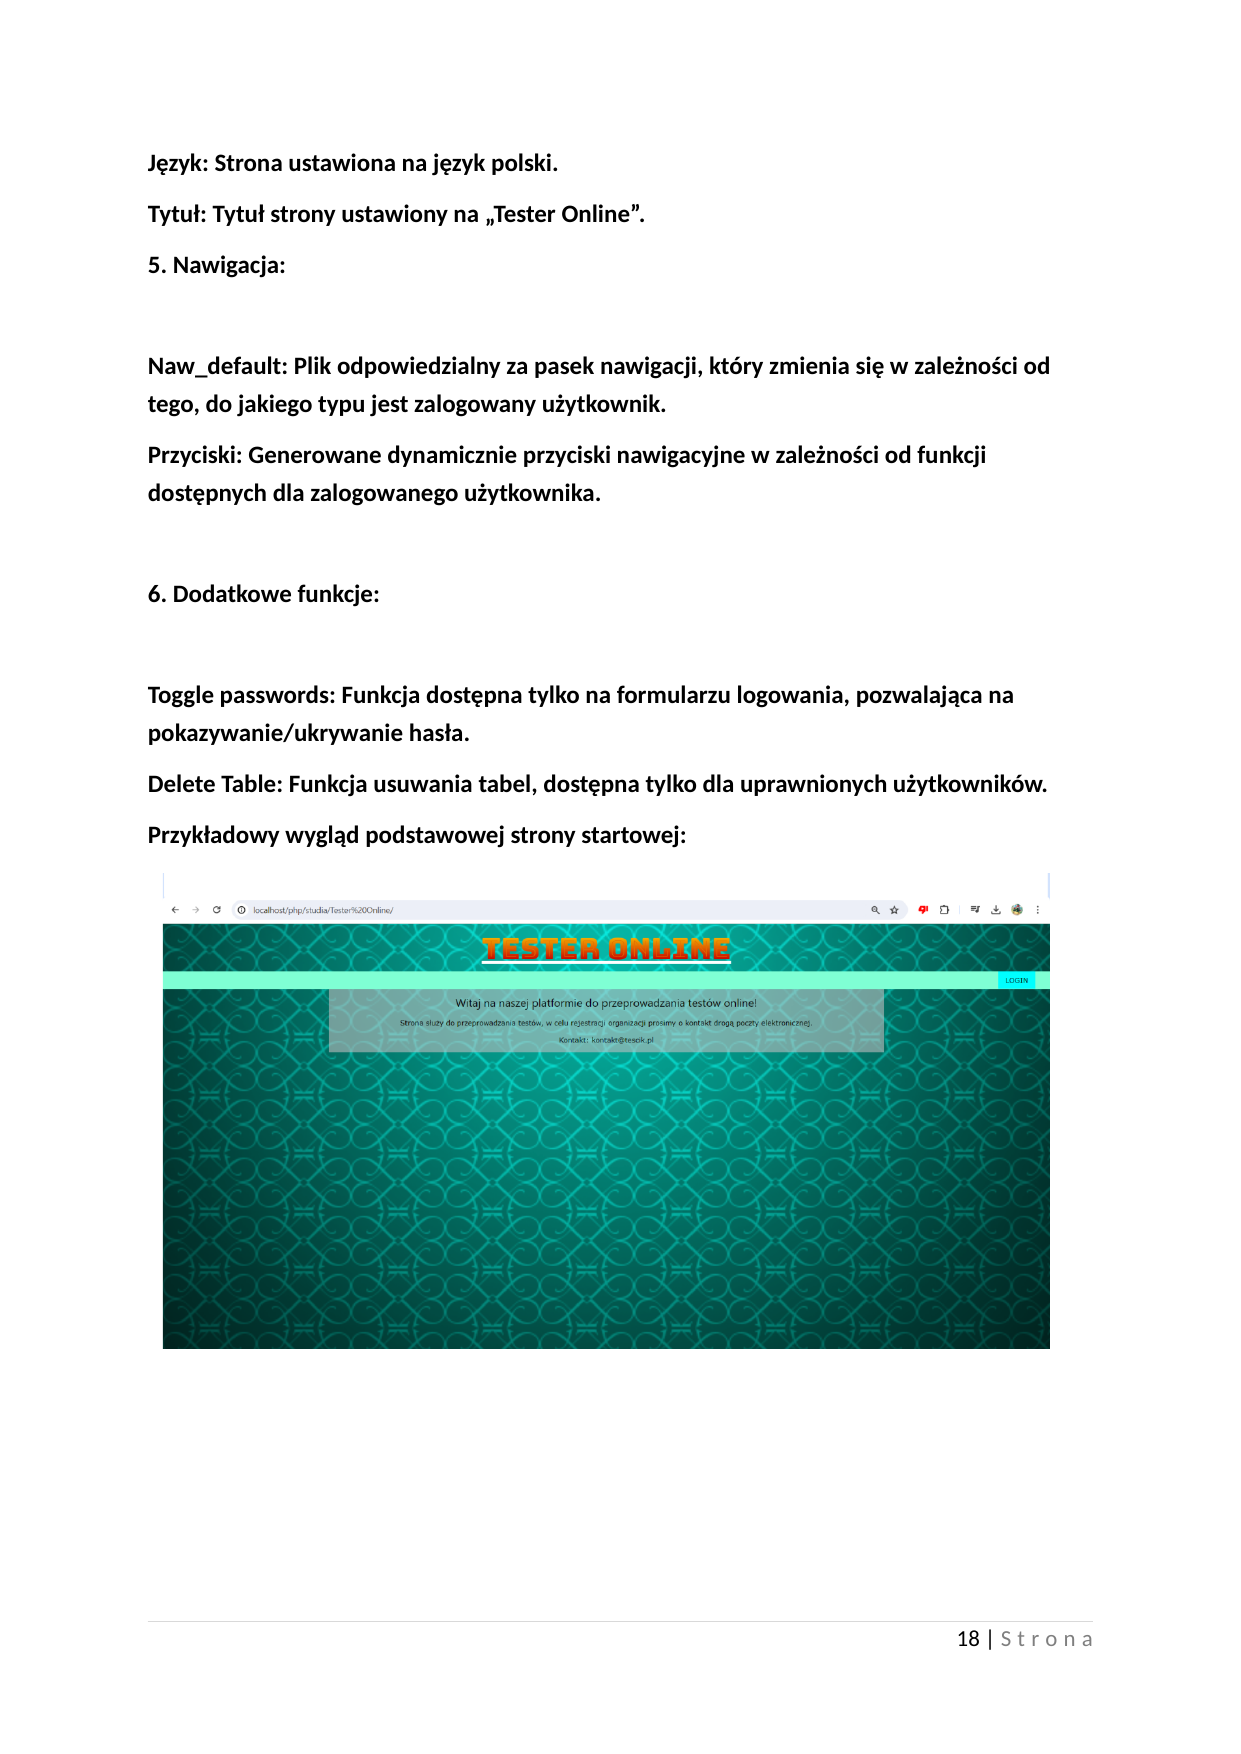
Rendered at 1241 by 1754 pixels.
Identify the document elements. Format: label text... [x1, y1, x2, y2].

text Naw_default: Plik odpowiedzialny za pasek nawigacji, który zmienia się w zależności od tego, do jakiego typu jest zalogowany użytkownik. [148, 350, 1093, 419]
text 6. Dodatkowe funkcje: [148, 578, 1093, 609]
text Przykładowy wygląd podstawowej strony startowej: [148, 819, 1093, 849]
text Toggle passwords: Funkcja dostępna tylko na formularzu logowania, pozwalająca na pokazywanie/ukrywanie hasła. [148, 679, 1093, 748]
text Delete Table: Funkcja usuwania tabel, dostępna tylko dla uprawnionych użytkowników. [148, 768, 1093, 799]
picture [162, 873, 1050, 1349]
text 5. Nawigacja: [148, 249, 1093, 279]
text Język: Strona ustawiona na język polski. [148, 148, 1093, 178]
text Przyciski: Generowane dynamicznie przyciski nawigacyjne w zależności od funkcji dostępnych dla zalogowanego użytkownika. [148, 439, 1093, 507]
text Tytuł: Tytuł strony ustawiony na „Tester Online”. [148, 198, 1093, 229]
